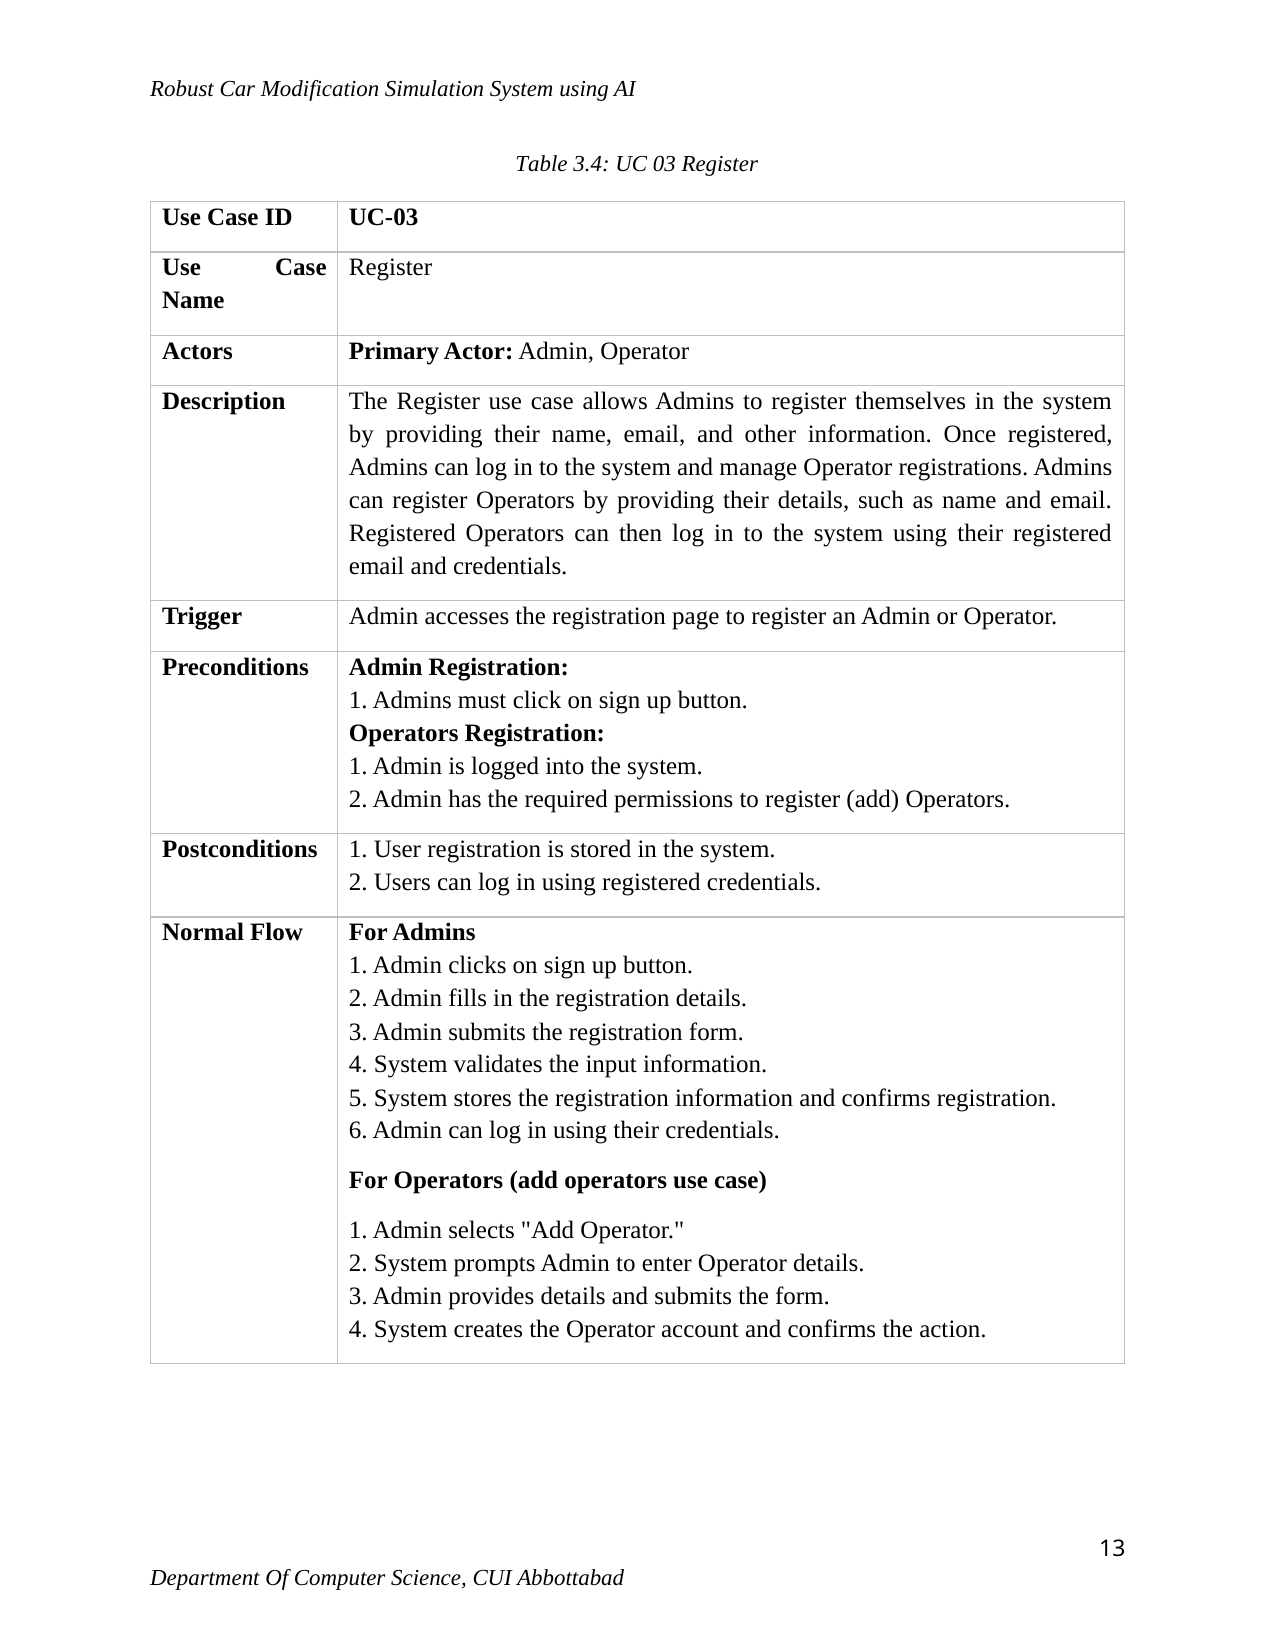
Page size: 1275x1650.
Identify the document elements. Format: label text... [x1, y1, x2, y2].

table_cell Postconditions [151, 834, 337, 916]
table_cell Use Case Name [151, 253, 337, 335]
table_cell Primary Actor: Admin, Operator [338, 336, 1124, 385]
table_cell Trigger [151, 601, 337, 651]
table_cell Admin accesses the registration page to register an Admin or Operator. [338, 601, 1124, 651]
table_cell Normal Flow [151, 918, 337, 1363]
table_cell For Admins 1. Admin clicks on sign up button. 2. Admin fills in the registration details. 3. Admin submits the registration form. 4. System validates the input information. 5. System stores the registration information and confirms registration. 6. Admin can log in using their credentials. For Operators (add operators use case) 1. Admin selects "Add Operator." 2. System prompts Admin to enter Operator details. 3. Admin provides details and submits the form. 4. System creates the Operator account and confirms the action. [338, 918, 1124, 1363]
table_cell Admin Registration: 1. Admins must click on sign up button. Operators Registration: 1. Admin is logged into the system. 2. Admin has the required permissions to register (add) Operators. [338, 652, 1124, 833]
table_cell Register [338, 253, 1124, 335]
table_cell Preconditions [151, 652, 337, 833]
table_cell The Register use case allows Admins to register themselves in the system by providing their name, email, and other information. Once registered, Admins can log in to the system and manage Operator registrations. Admins can register Operators by providing their details, such as name and email. Registered Operators can then log in to the system using their registered email and credentials. [338, 386, 1124, 600]
table_header Use Case ID [151, 202, 337, 251]
table_header UC-03 [338, 202, 1124, 251]
table_cell 1. User registration is stored in the system. 2. Users can log in using registered credentials. [338, 834, 1124, 916]
table_cell Description [151, 386, 337, 600]
table_cell Actors [151, 336, 337, 385]
